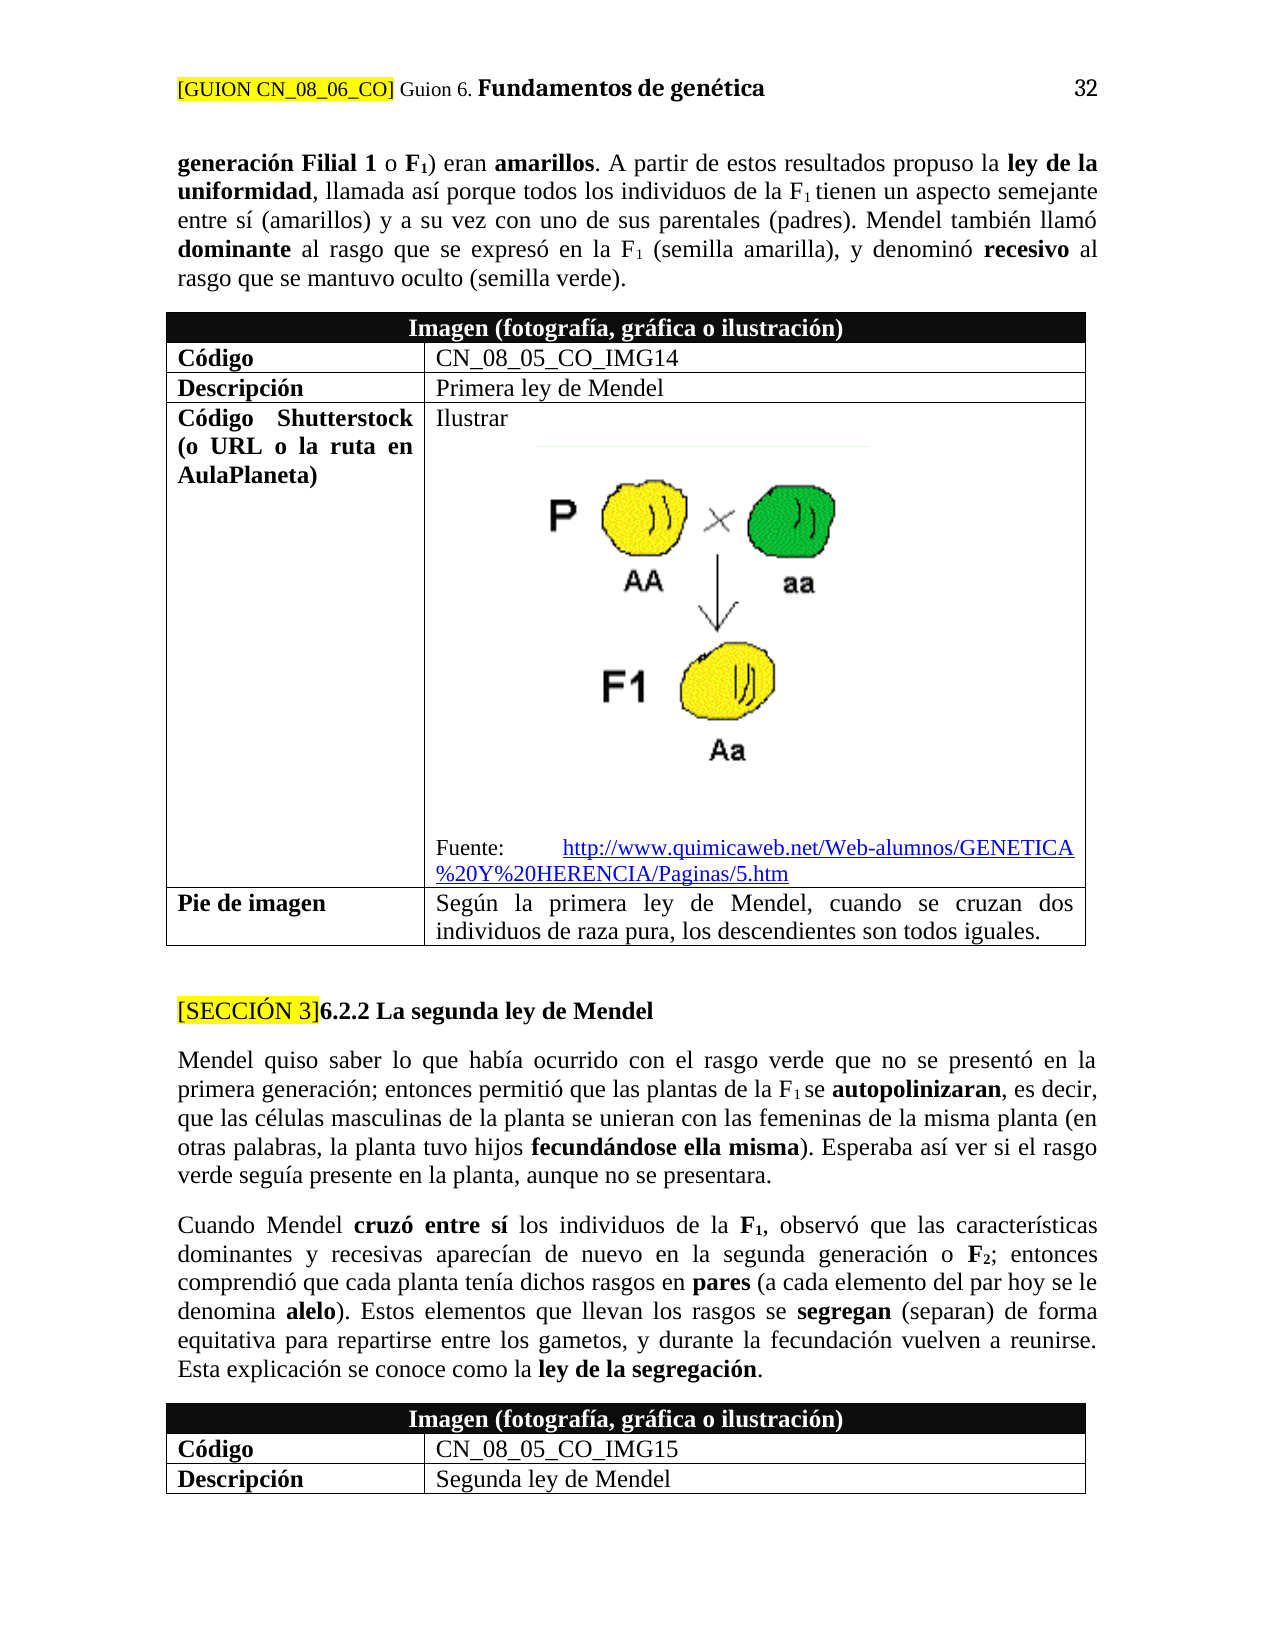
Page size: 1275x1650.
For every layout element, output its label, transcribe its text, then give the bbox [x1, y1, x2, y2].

table_cell Pie de imagen [167, 888, 424, 945]
table_cell Según la primera ley de Mendel, cuando se cruzan dos individuos de raza pura, los descendientes son todos iguales. [425, 888, 1085, 945]
table_cell Código Shutterstock (o URL o la ruta en AulaPlaneta) [167, 403, 424, 887]
table_cell Segunda ley de Mendel [425, 1464, 1085, 1493]
table_cell Código [167, 1434, 424, 1463]
text Mendel quiso saber lo que había ocurrido con el rasgo verde que no se presentó en la primera generación; entonces permitió que las plantas de la F1 se autopolinizaran, es decir, que las células masculinas de la planta se unieran con las femeninas de la misma planta (en otras palabras, la planta tuvo hijos fecundándose ella misma). Esperaba así ver si el rasgo verde seguía presente en la planta, aunque no se presentara. [177, 1045, 1098, 1189]
table_cell CN_08_05_CO_IMG15 [425, 1434, 1085, 1463]
text Cuando Mendel cruzó entre sí los individuos de la F1, observó que las características dominantes y recesivas aparecían de nuevo en la segunda generación o F2; entonces comprendió que cada planta tenía dichos rasgos en pares (a cada elemento del par hoy se le denomina alelo). Estos elementos que llevan los rasgos se segregan (separan) de forma equitativa para repartirse entre los gametos, y durante la fecundación vuelven a reunirse. Esta explicación se conoce como la ley de la segregación. [177, 1210, 1098, 1382]
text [177, 148, 1098, 291]
table_cell Ilustrar Fuente: http://www.quimicaweb.net/Web-alumnos/GENETICA%20Y%20HERENCIA/Paginas/5.htm [425, 403, 1085, 887]
table_cell Descripción [167, 1464, 424, 1493]
table_header Imagen (fotografía, gráfica o ilustración) [167, 313, 1085, 342]
picture [536, 446, 870, 795]
table_cell Primera ley de Mendel [425, 373, 1085, 402]
table_cell CN_08_05_CO_IMG14 [425, 343, 1085, 372]
table_cell Código [167, 343, 424, 372]
table_cell Descripción [167, 373, 424, 402]
table_header Imagen (fotografía, gráfica o ilustración) [167, 1404, 1085, 1433]
text [SECCIÓN 3]6.2.2 La segunda ley de Mendel [319, 996, 1098, 1024]
